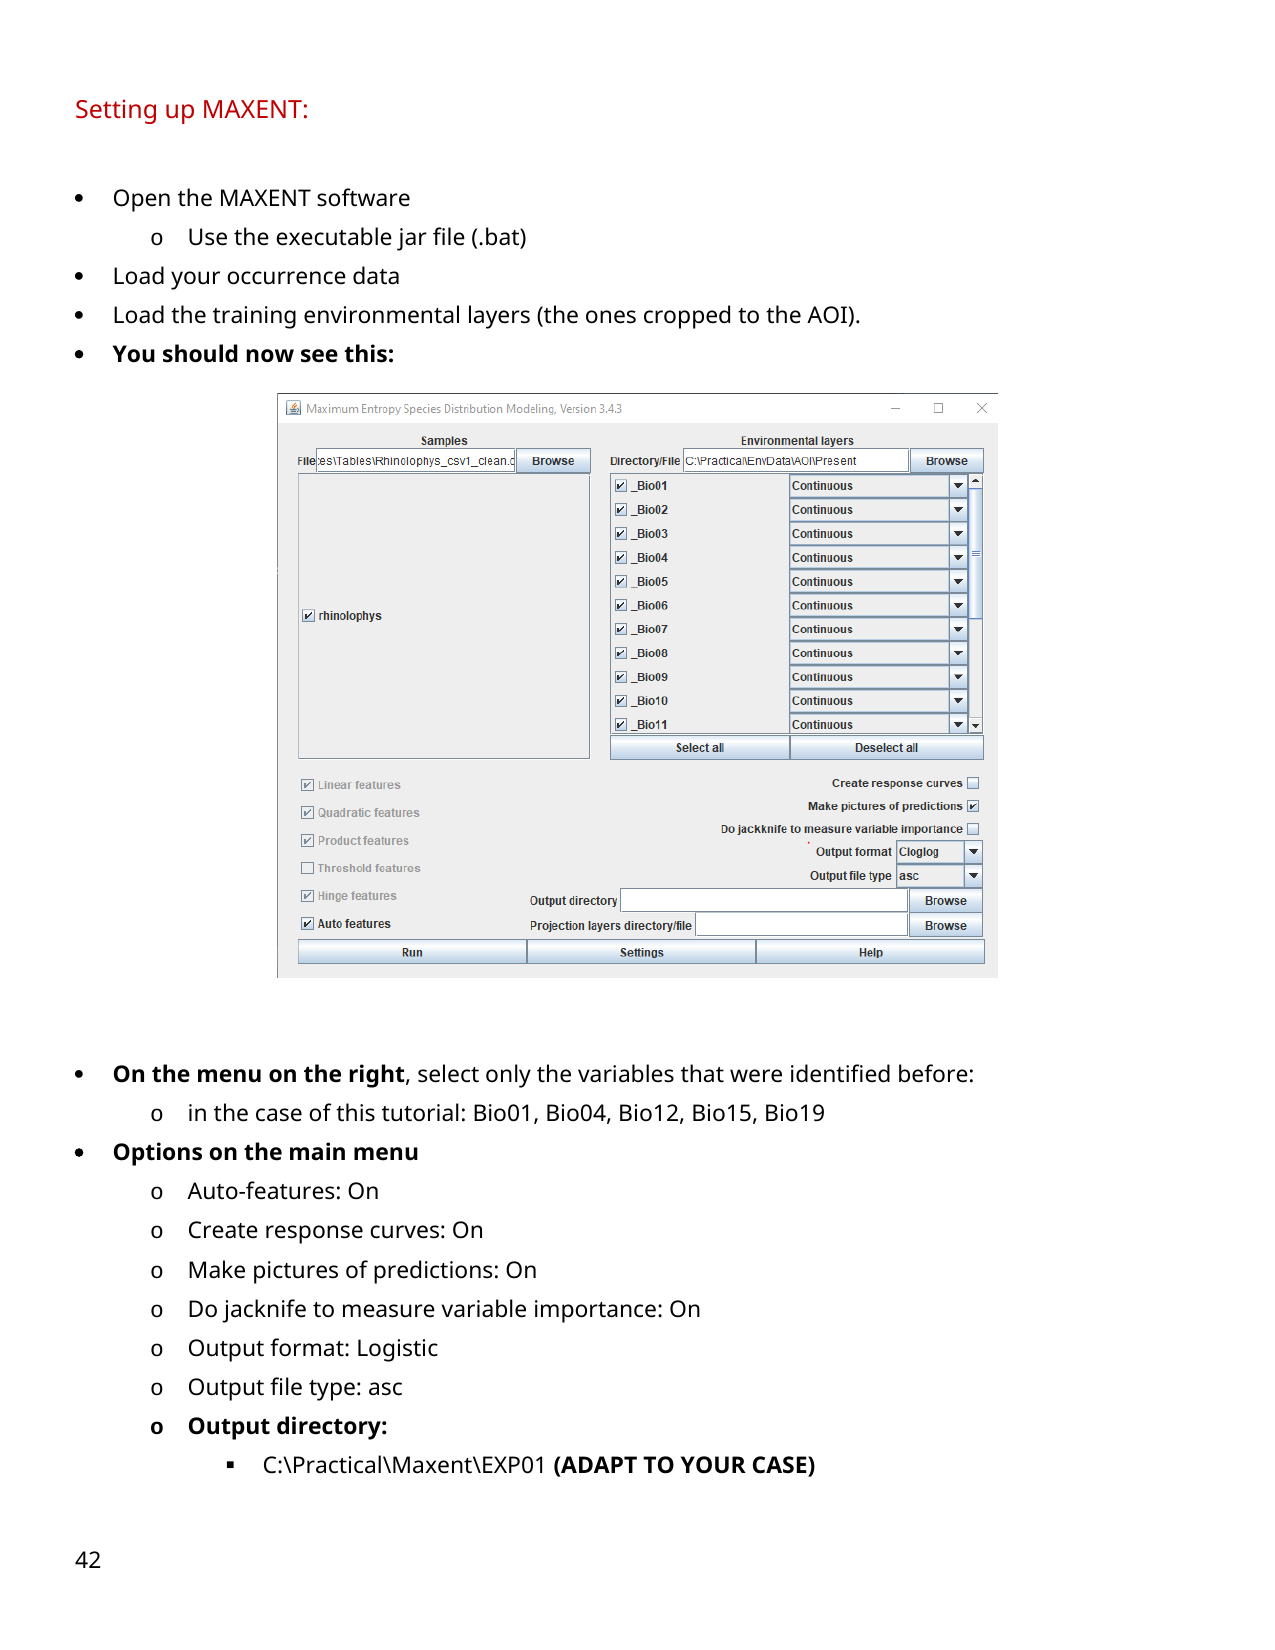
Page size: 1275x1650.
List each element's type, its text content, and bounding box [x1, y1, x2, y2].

list Output format: Logistic [150, 1332, 1200, 1363]
list Output directory: [150, 1410, 1200, 1442]
list Output file type: asc [150, 1371, 1200, 1402]
list Open the MAXENT software [75, 181, 1200, 213]
list Create response curves: On [150, 1214, 1200, 1246]
list Auto-features: On [150, 1175, 1200, 1207]
list Load your occurrence data [75, 260, 1200, 291]
list Options on the main menu [75, 1136, 1200, 1167]
list Do jacknife to measure variable importance: On [150, 1293, 1200, 1324]
list You should now see this: [75, 338, 1200, 369]
picture [277, 393, 998, 978]
subtitle Setting up MAXENT: [75, 92, 1200, 126]
list C:\Practical\Maxent\EXP01 (ADAPT TO YOUR CASE) [225, 1449, 1200, 1481]
list Use the executable jar file (.bat) [150, 221, 1200, 252]
list Load the training environmental layers (the ones cropped to the AOI). [75, 299, 1200, 330]
list in the case of this tutorial: Bio01, Bio04, Bio12, Bio15, Bio19 [150, 1097, 1200, 1128]
list On the menu on the right, select only the variables that were identified before: [75, 1058, 1200, 1089]
list Make pictures of predictions: On [150, 1253, 1200, 1285]
